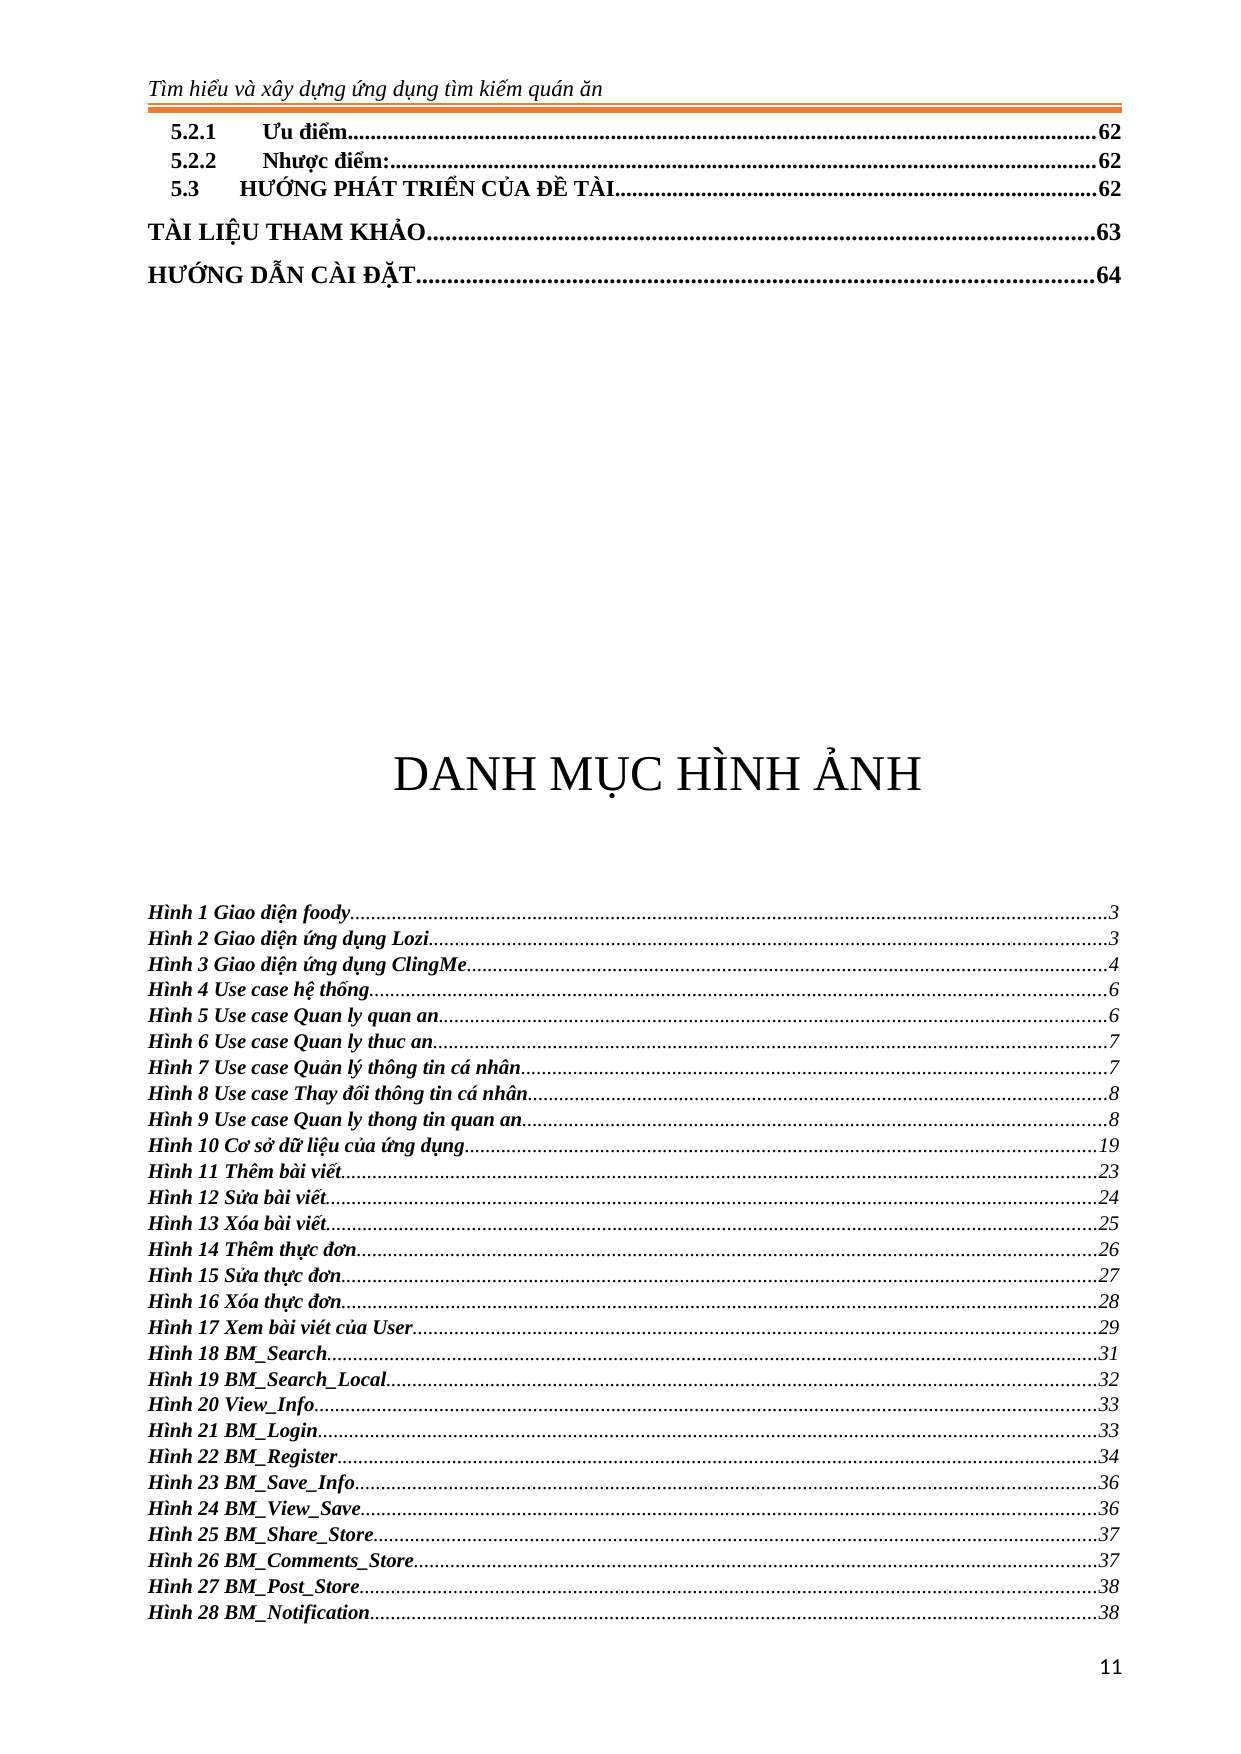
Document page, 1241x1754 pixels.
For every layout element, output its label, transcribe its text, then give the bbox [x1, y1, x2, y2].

text Hình 20 View_Info 33 [148, 1392, 1122, 1416]
text Hình 27 BM_Post_Store 38 [148, 1574, 1122, 1598]
text Hình 17 Xem bài viét của User 29 [148, 1314, 1122, 1339]
text Hình 6 Use case Quan ly thuc an 7 [148, 1029, 1122, 1053]
text Hình 16 Xóa thực đơn 28 [148, 1289, 1122, 1313]
text Hình 18 BM_Search 31 [148, 1341, 1122, 1364]
text Hình 11 Thêm bài viết 23 [148, 1159, 1122, 1183]
text Hình 14 Thêm thực đơn 26 [148, 1237, 1122, 1261]
text Hình 12 Sửa bài viết 24 [148, 1185, 1122, 1209]
text Hình 13 Xóa bài viết 25 [148, 1211, 1122, 1235]
subtitle DANH MỤC HÌNH ẢNH [193, 744, 1122, 802]
text Hình 9 Use case Quan ly thong tin quan an 8 [148, 1107, 1122, 1131]
text Hình 26 BM_Comments_Store 37 [148, 1548, 1122, 1572]
text Hình 5 Use case Quan ly quan an 6 [148, 1003, 1122, 1027]
text Hình 21 BM_Login 33 [148, 1418, 1122, 1442]
text Hình 3 Giao diện ứng dụng ClingMe 4 [148, 951, 1122, 976]
text Hình 25 BM_Share_Store 37 [148, 1522, 1122, 1546]
text Hình 24 BM_View_Save 36 [148, 1496, 1122, 1520]
text Hình 10 Cơ sở dữ liệu của ứng dụng 19 [148, 1133, 1122, 1157]
text Hình 22 BM_Register 34 [148, 1444, 1122, 1468]
text Hình 1 Giao diện foody 3 [148, 899, 1122, 924]
text Hình 2 Giao diện ứng dụng Lozi 3 [148, 926, 1122, 949]
text Hình 28 BM_Notification 38 [148, 1600, 1122, 1624]
text Hình 23 BM_Save_Info 36 [148, 1470, 1122, 1494]
text Hình 7 Use case Quản lý thông tin cá nhân 7 [148, 1055, 1122, 1079]
text Hình 8 Use case Thay đổi thông tin cá nhân 8 [148, 1081, 1122, 1105]
text Hình 15 Sửa thực đơn 27 [148, 1263, 1122, 1287]
text Hình 4 Use case hệ thống 6 [148, 977, 1122, 1001]
text Hình 19 BM_Search_Local 32 [148, 1366, 1122, 1391]
